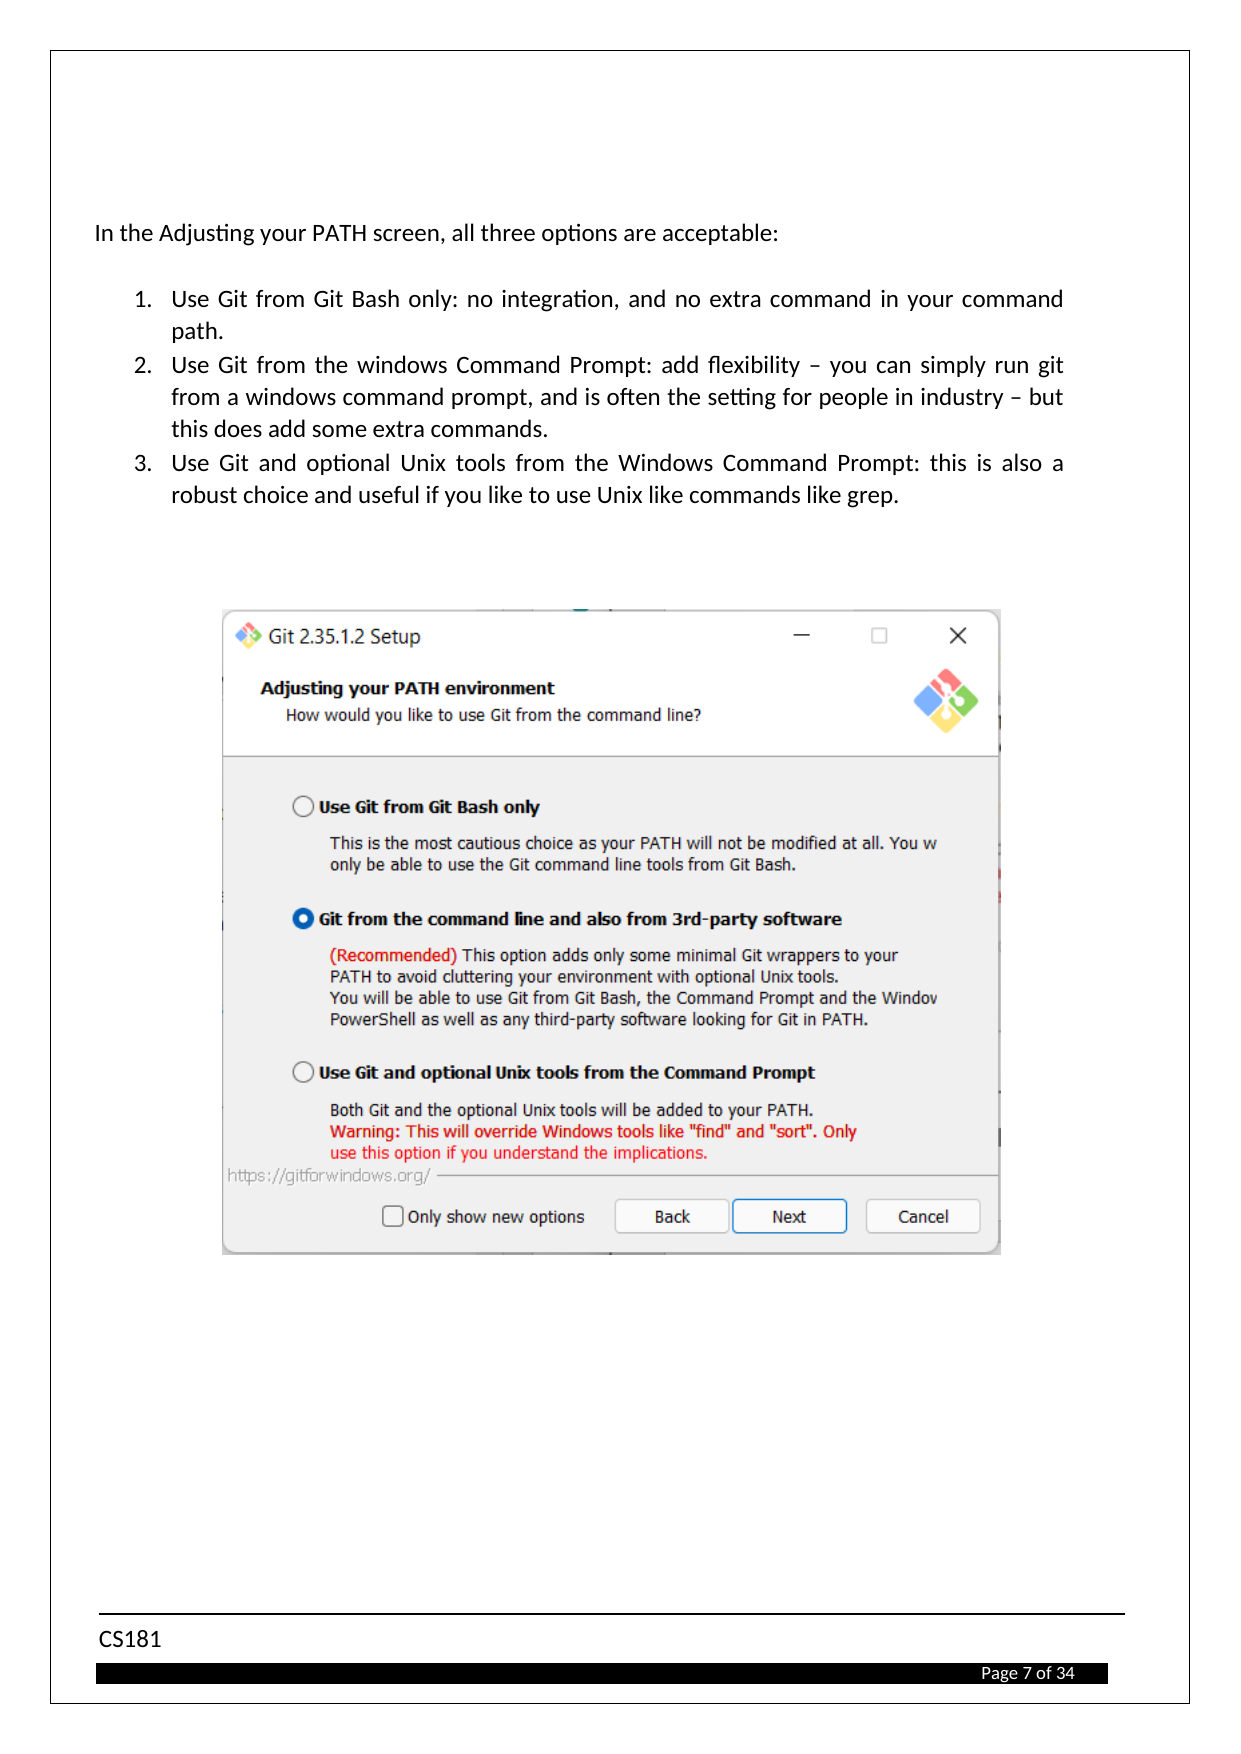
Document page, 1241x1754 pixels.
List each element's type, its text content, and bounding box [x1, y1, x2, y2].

list Use Git and optional Unix tools from the Windows Command Prompt: this is also a robust choice and useful if you like to use Unix like commands like grep. [133, 447, 1065, 509]
picture [83, 1618, 1085, 1648]
list Use Git from Git Bash only: no integration, and no extra command in your command path. [133, 283, 1065, 346]
text In the Adjusting your PATH screen, all three options are acceptable: [94, 217, 1065, 247]
list Use Git from the windows Command Prompt: add flexibility – you can simply run git from a windows command prompt, and is often the setting for people in industry – but this does add some extra commands. [133, 349, 1065, 443]
picture [222, 609, 1001, 1255]
